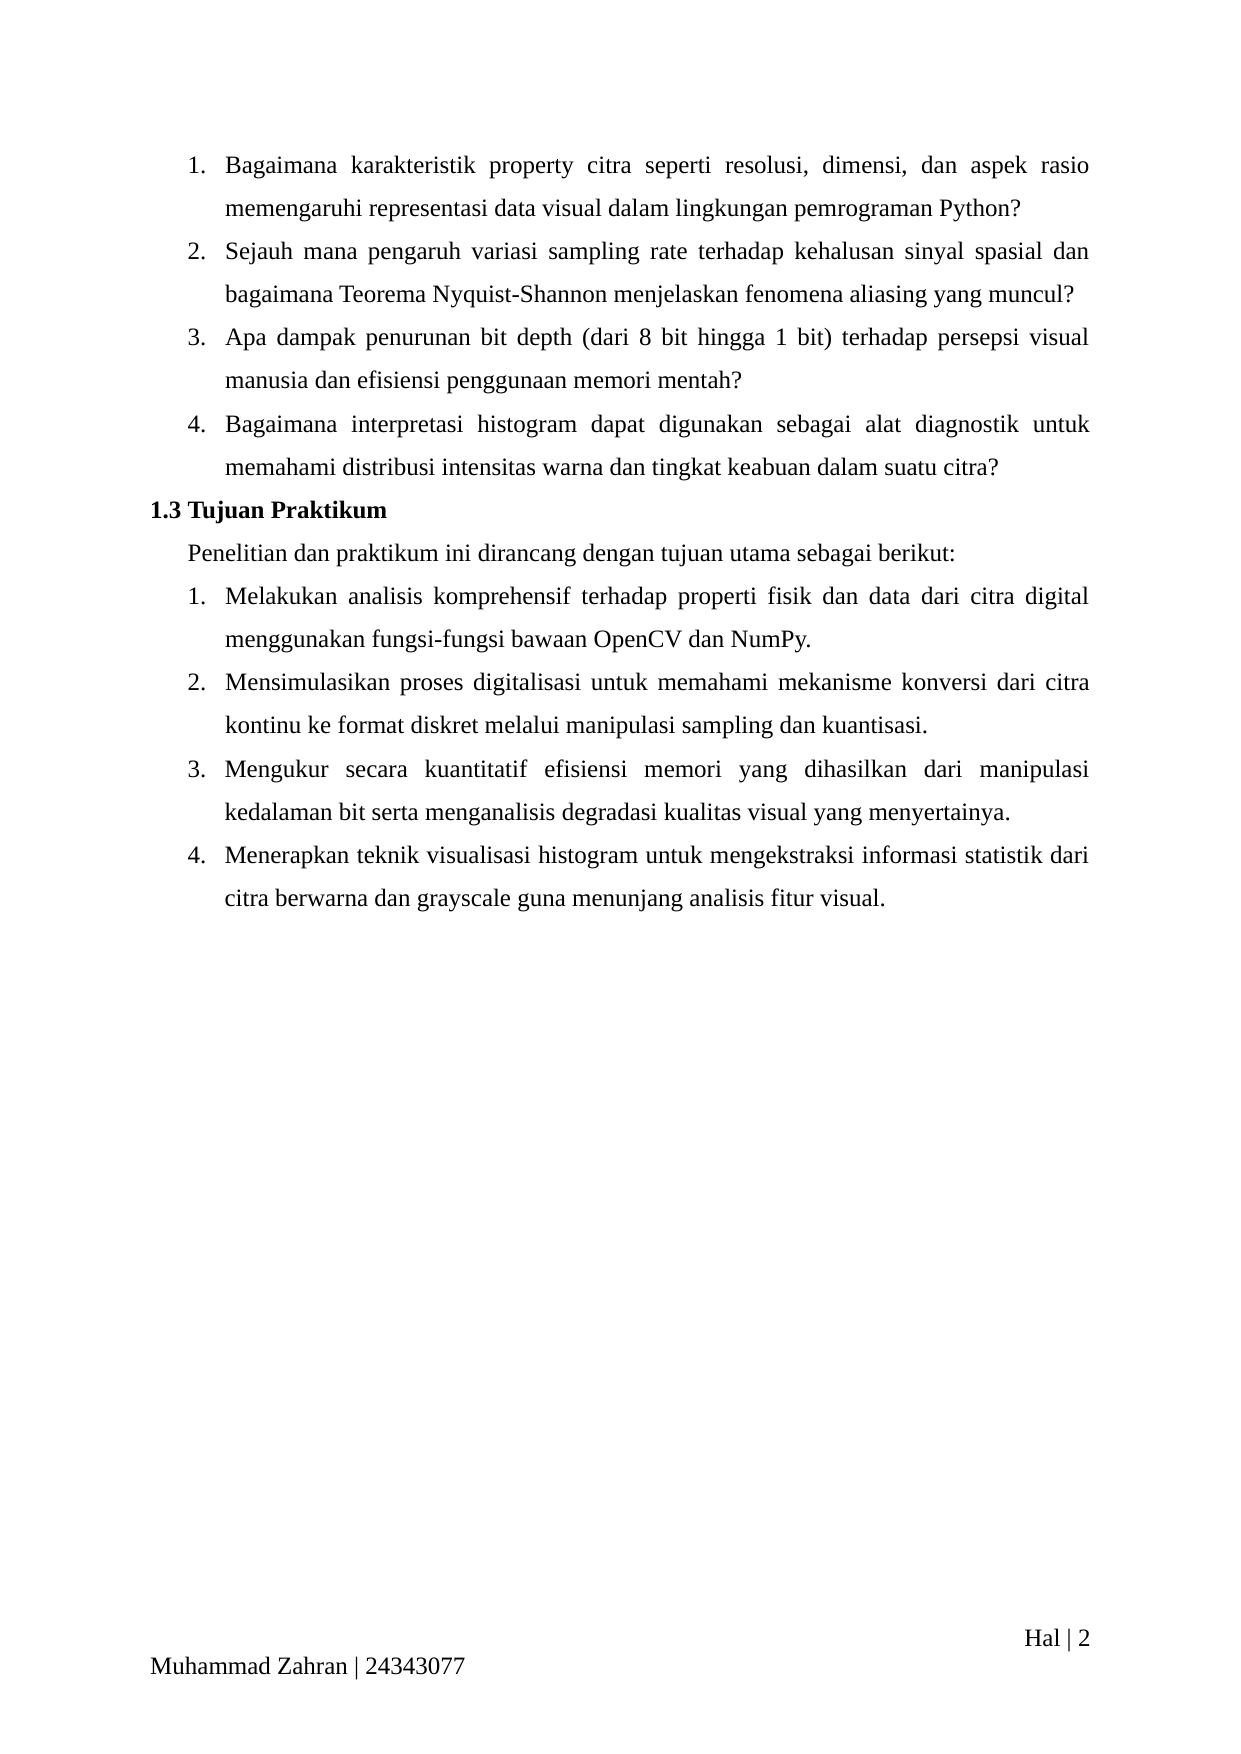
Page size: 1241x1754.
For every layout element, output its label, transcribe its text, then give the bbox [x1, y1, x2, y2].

list Mengukur secara kuantitatif efisiensi memori yang dihasilkan dari manipulasi kedalaman bit serta menganalisis degradasi kualitas visual yang menyertainya. [187, 754, 1090, 826]
list Menerapkan teknik visualisasi histogram untuk mengekstraksi informasi statistik dari citra berwarna dan grayscale guna menunjang analisis fitur visual. [187, 840, 1090, 912]
list Melakukan analisis komprehensif terhadap properti fisik dan data dari citra digital menggunakan fungsi-fungsi bawaan OpenCV dan NumPy. [187, 581, 1090, 653]
list Bagaimana interpretasi histogram dapat digunakan sebagai alat diagnostik untuk memahami distribusi intensitas warna dan tingkat keabuan dalam suatu citra? [187, 409, 1090, 481]
list Sejauh mana pengaruh variasi sampling rate terhadap kehalusan sinyal spasial dan bagaimana Teorema Nyquist-Shannon menjelaskan fenomena aliasing yang muncul? [187, 236, 1090, 308]
list Apa dampak penurunan bit depth (dari 8 bit hingga 1 bit) terhadap persepsi visual manusia dan efisiensi penggunaan memori mentah? [187, 322, 1090, 394]
list Penelitian dan praktikum ini dirancang dengan tujuan utama sebagai berikut: [187, 538, 1090, 567]
list Tujuan Praktikum [150, 495, 1090, 524]
list Bagaimana karakteristik property citra seperti resolusi, dimensi, dan aspek rasio memengaruhi representasi data visual dalam lingkungan pemrograman Python? [187, 150, 1090, 222]
list Mensimulasikan proses digitalisasi untuk memahami mekanisme konversi dari citra kontinu ke format diskret melalui manipulasi sampling dan kuantisasi. [187, 667, 1090, 739]
